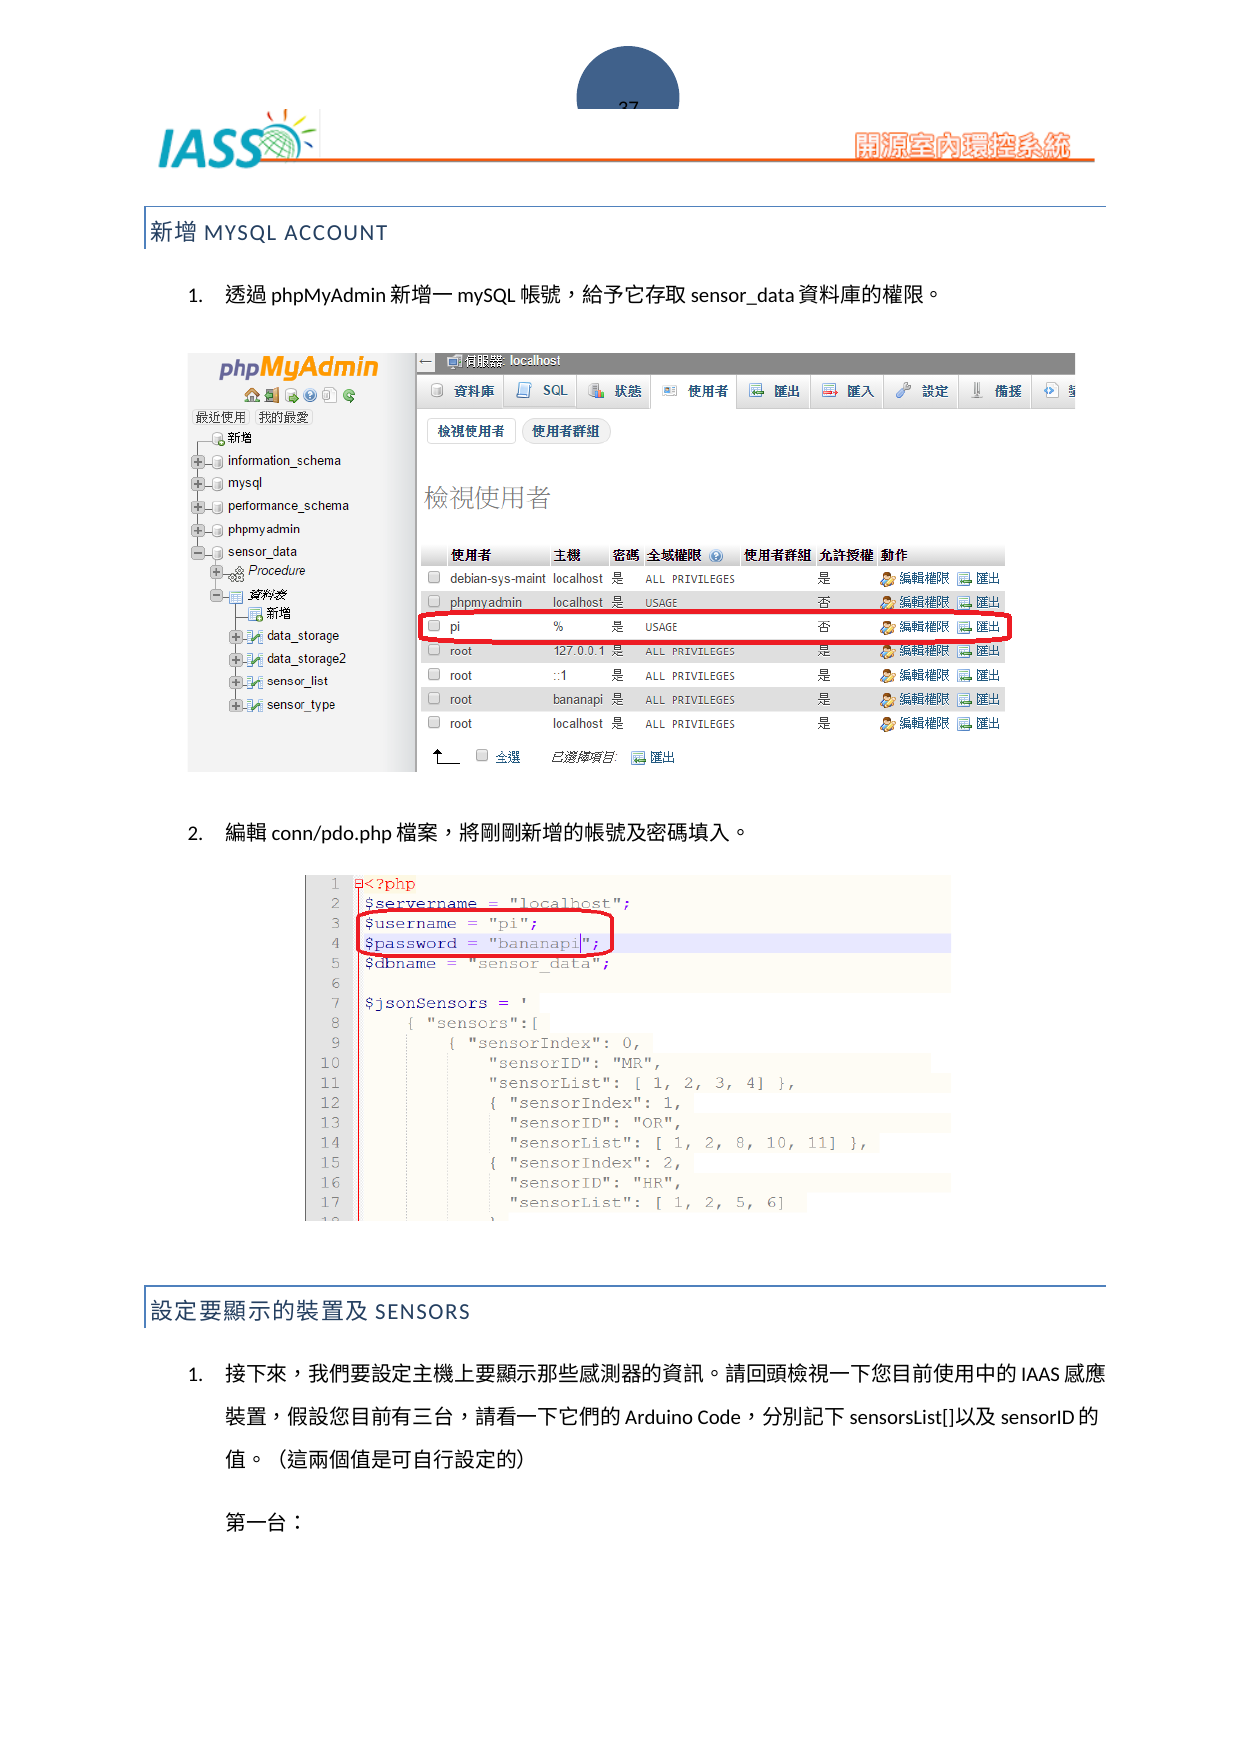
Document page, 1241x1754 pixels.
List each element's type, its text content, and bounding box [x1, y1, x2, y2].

list 編輯 conn/pdo.php 檔案，將剛剛新增的帳號及密碼填入。 [187, 812, 1106, 849]
subtitle 新增mySQL account [146, 207, 1106, 249]
subtitle 設定要顯示的裝置及sensors [146, 1287, 1106, 1328]
text 第一台： [225, 1503, 1106, 1540]
picture [187, 353, 1076, 772]
picture [305, 875, 952, 1221]
list 接下來，我們要設定主機上要顯示那些感測器的資訊。請回頭檢視一下您目前使用中的IAAS感應裝置，假設您目前有三台，請看一下它們的Arduino Code，分別記下sensorsList[]以及sensorID的值。（這兩個值是可自行設定的） [187, 1354, 1106, 1478]
list 透過phpMyAdmin新增一mySQL帳號，給予它存取sensor_data資料庫的權限。 [187, 275, 1106, 312]
picture [150, 109, 1107, 171]
